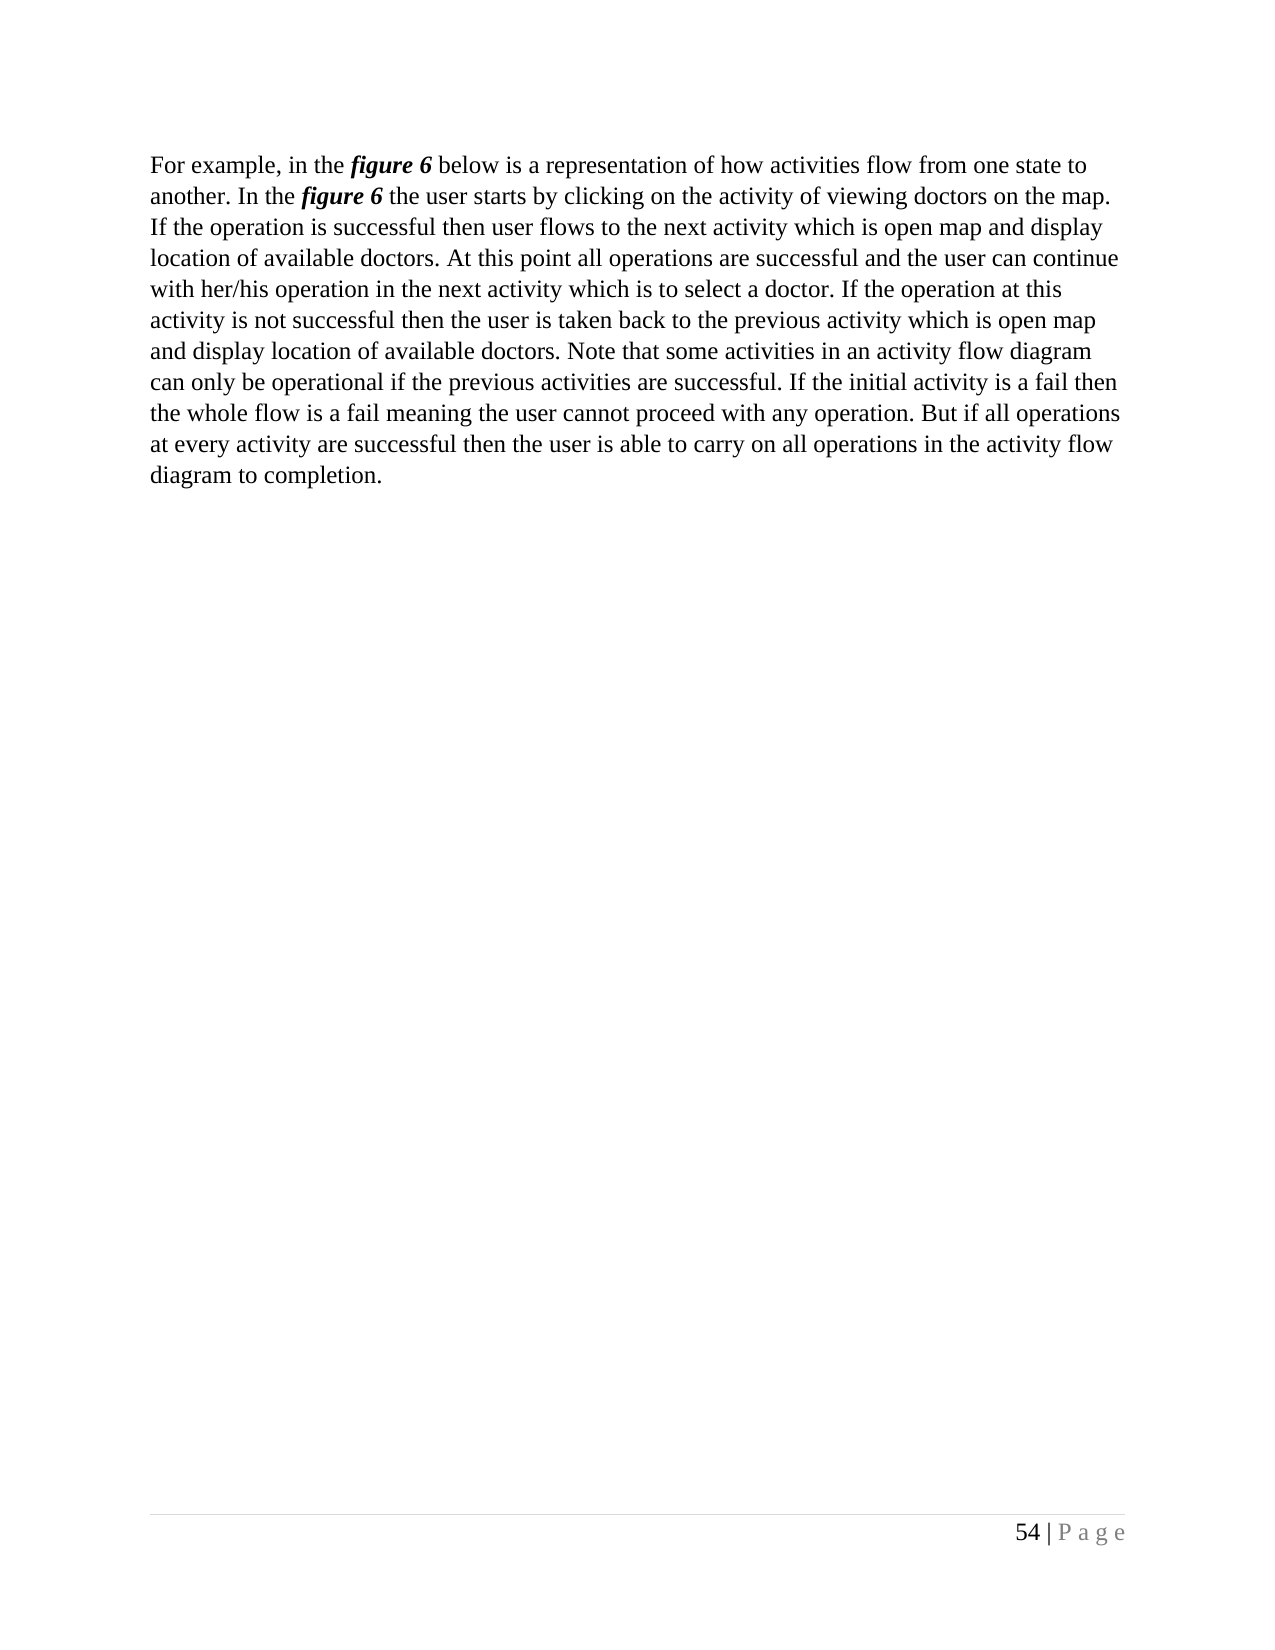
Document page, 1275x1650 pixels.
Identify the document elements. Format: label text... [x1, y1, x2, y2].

text For example, in the figure 6 below is a representation of how activities flow from one state to another. In the figure 6 the user starts by clicking on the activity of viewing doctors on the map. If the operation is successful then user flows to the next activity which is open map and display location of available doctors. At this point all operations are successful and the user can continue with her/his operation in the next activity which is to select a doctor. If the operation at this activity is not successful then the user is taken back to the previous activity which is open map and display location of available doctors. Note that some activities in an activity flow diagram can only be operational if the previous activities are successful. If the initial activity is a fail then the whole flow is a fail meaning the user cannot proceed with any operation. But if all operations at every activity are successful then the user is able to carry on all operations in the activity flow diagram to completion. [150, 150, 1125, 489]
